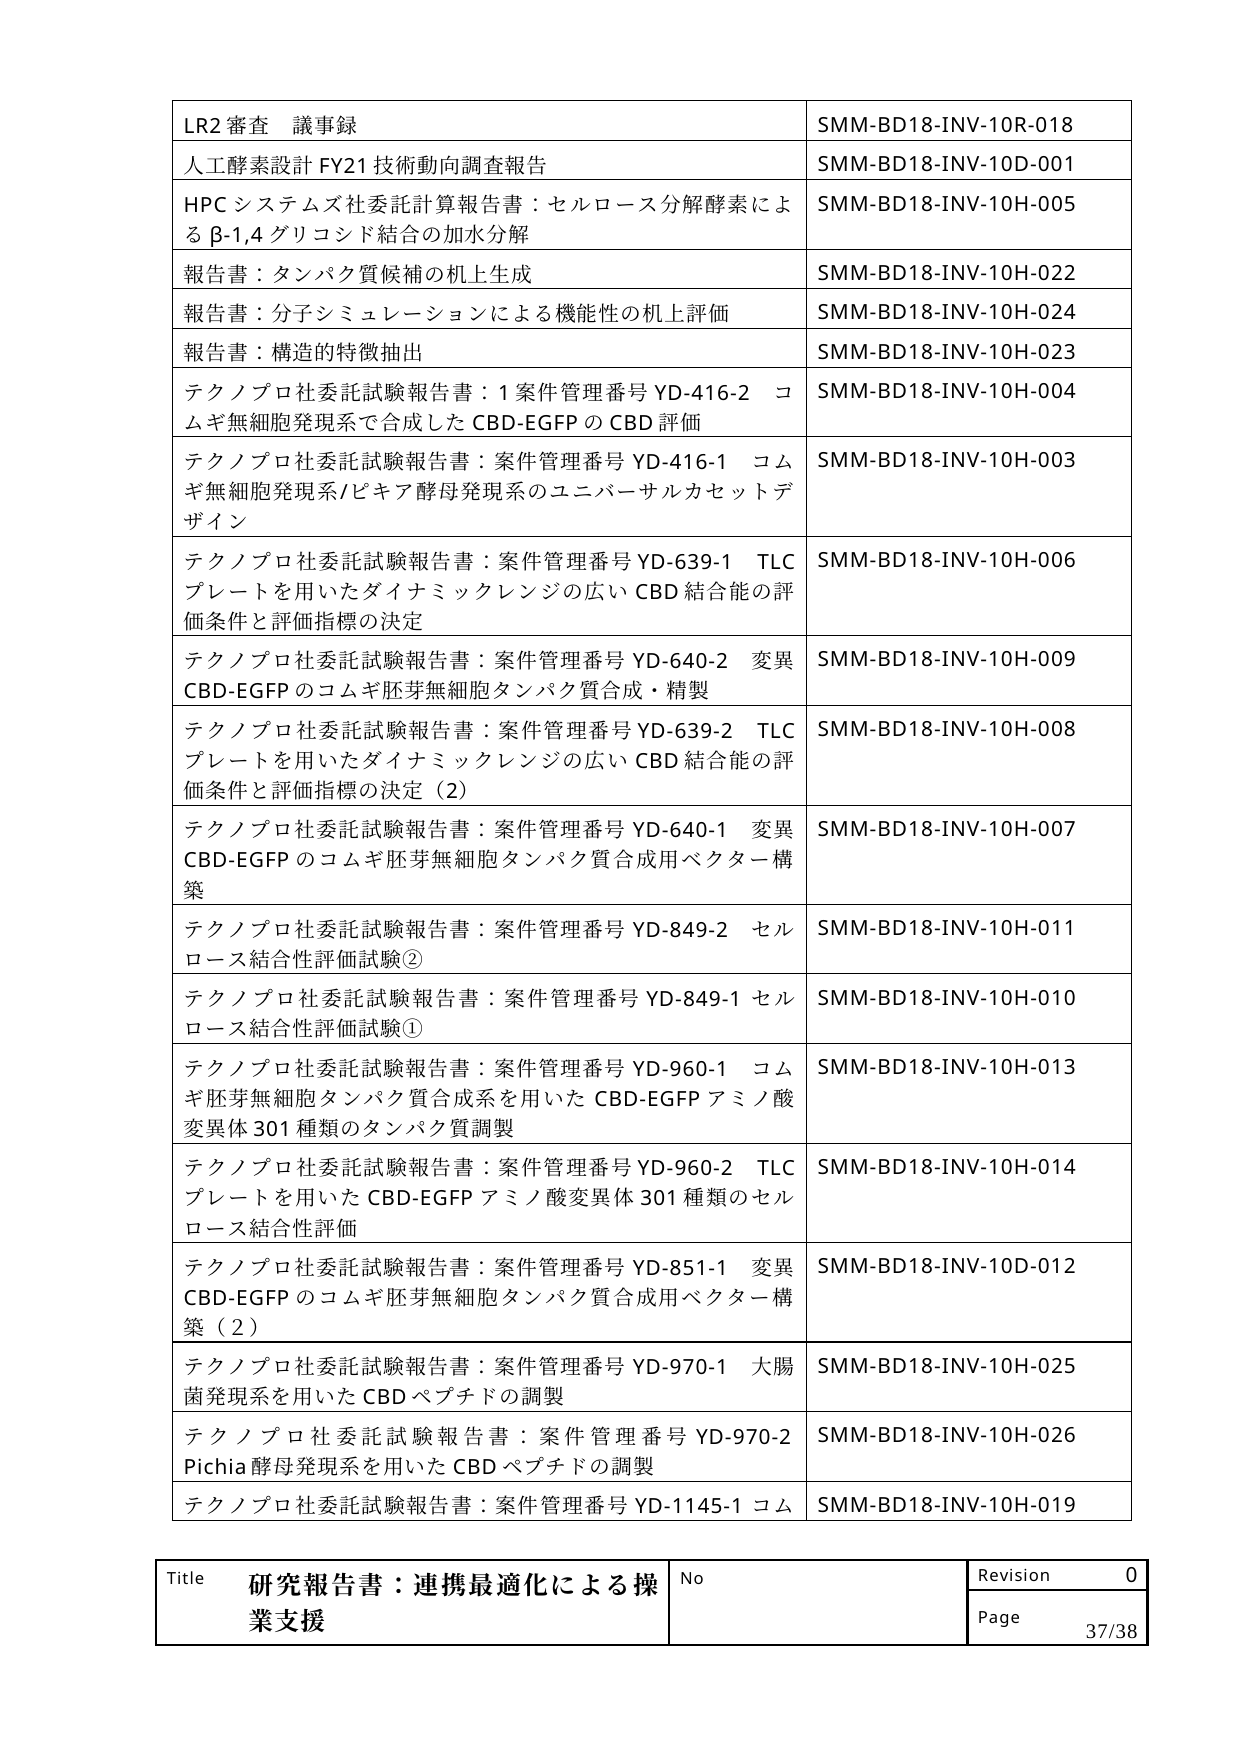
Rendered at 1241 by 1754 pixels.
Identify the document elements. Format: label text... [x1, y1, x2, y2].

table_cell SMM-BD18-INV-10H-022 [807, 250, 1131, 288]
table_cell 報告書：タンパク質候補の机上生成 [173, 250, 806, 288]
table_cell SMM-BD18-INV-10D-001 [807, 141, 1131, 179]
table_cell SMM-BD18-INV-10R-018 [807, 101, 1131, 140]
table_cell SMM-BD18-INV-10H-008 [807, 706, 1131, 804]
table_cell HPCシステムズ社委託計算報告書：セルロース分解酵素によるβ-1,4グリコシド結合の加水分解 [173, 180, 806, 249]
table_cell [807, 1482, 1131, 1520]
table_cell SMM-BD18-INV-10H-026 [807, 1412, 1131, 1481]
table_cell SMM-BD18-INV-10H-024 [807, 289, 1131, 327]
table_cell テクノプロ社委託試験報告書：1案件管理番号YD-416-2 コムギ無細胞発現系で合成したCBD-EGFPのCBD評価 [173, 368, 806, 436]
table_cell LR2審査 議事録 [173, 101, 806, 140]
table_cell SMM-BD18-INV-10D-012 [807, 1243, 1131, 1341]
table_cell テクノプロ社委託試験報告書：案件管理番号YD-970-2 Pichia酵母発現系を用いたCBDペプチドの調製 [173, 1412, 806, 1481]
table_cell SMM-BD18-INV-10H-005 [807, 180, 1131, 249]
table_cell SMM-BD18-INV-10H-007 [807, 806, 1131, 904]
table_cell SMM-BD18-INV-10H-011 [807, 905, 1131, 973]
table_cell テクノプロ社委託試験報告書：案件管理番号YD-640-2 変異CBD-EGFPのコムギ胚芽無細胞タンパク質合成・精製 [173, 636, 806, 705]
table_cell 報告書：分子シミュレーションによる機能性の机上評価 [173, 289, 806, 327]
table_cell 人工酵素設計FY21技術動向調査報告 [173, 141, 806, 179]
table_cell テクノプロ社委託試験報告書：案件管理番号YD-970-1 大腸菌発現系を用いたCBDペプチドの調製 [173, 1343, 806, 1411]
table_cell SMM-BD18-INV-10H-014 [807, 1144, 1131, 1242]
table_cell テクノプロ社委託試験報告書：案件管理番号YD-416-1 コムギ無細胞発現系/ピキア酵母発現系のユニバーサルカセットデザイン [173, 437, 806, 536]
table_cell SMM-BD18-INV-10H-025 [807, 1343, 1131, 1411]
table_cell 報告書：構造的特徴抽出 [173, 329, 806, 367]
table_cell SMM-BD18-INV-10H-003 [807, 437, 1131, 536]
table_cell テクノプロ社委託試験報告書：案件管理番号YD-639-1 TLCプレートを用いたダイナミックレンジの広いCBD結合能の評価条件と評価指標の決定 [173, 537, 806, 635]
table_cell SMM-BD18-INV-10H-023 [807, 329, 1131, 367]
table_cell SMM-BD18-INV-10H-006 [807, 537, 1131, 635]
table_cell SMM-BD18-INV-10H-010 [807, 974, 1131, 1043]
table_cell テクノプロ社委託試験報告書：案件管理番号YD-849-1 セルロース結合性評価試験① [173, 974, 806, 1043]
table_cell テクノプロ社委託試験報告書：案件管理番号YD-960-2 TLCプレートを用いたCBD-EGFPアミノ酸変異体301種類のセルロース結合性評価 [173, 1144, 806, 1242]
table_cell テクノプロ社委託試験報告書：案件管理番号YD-849-2 セルロース結合性評価試験② [173, 905, 806, 973]
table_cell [173, 1482, 806, 1520]
table_cell テクノプロ社委託試験報告書：案件管理番号YD-639-2 TLCプレートを用いたダイナミックレンジの広いCBD結合能の評価条件と評価指標の決定（2） [173, 706, 806, 804]
table_cell SMM-BD18-INV-10H-009 [807, 636, 1131, 705]
table_cell テクノプロ社委託試験報告書：案件管理番号YD-640-1 変異CBD-EGFPのコムギ胚芽無細胞タンパク質合成用ベクター構築 [173, 806, 806, 904]
table_cell テクノプロ社委託試験報告書：案件管理番号YD-851-1 変異CBD-EGFPのコムギ胚芽無細胞タンパク質合成用ベクター構築（２） [173, 1243, 806, 1341]
table_cell SMM-BD18-INV-10H-004 [807, 368, 1131, 436]
table_cell テクノプロ社委託試験報告書：案件管理番号YD-960-1 コムギ胚芽無細胞タンパク質合成系を用いたCBD-EGFPアミノ酸変異体301種類のタンパク質調製 [173, 1044, 806, 1142]
table_cell SMM-BD18-INV-10H-013 [807, 1044, 1131, 1142]
